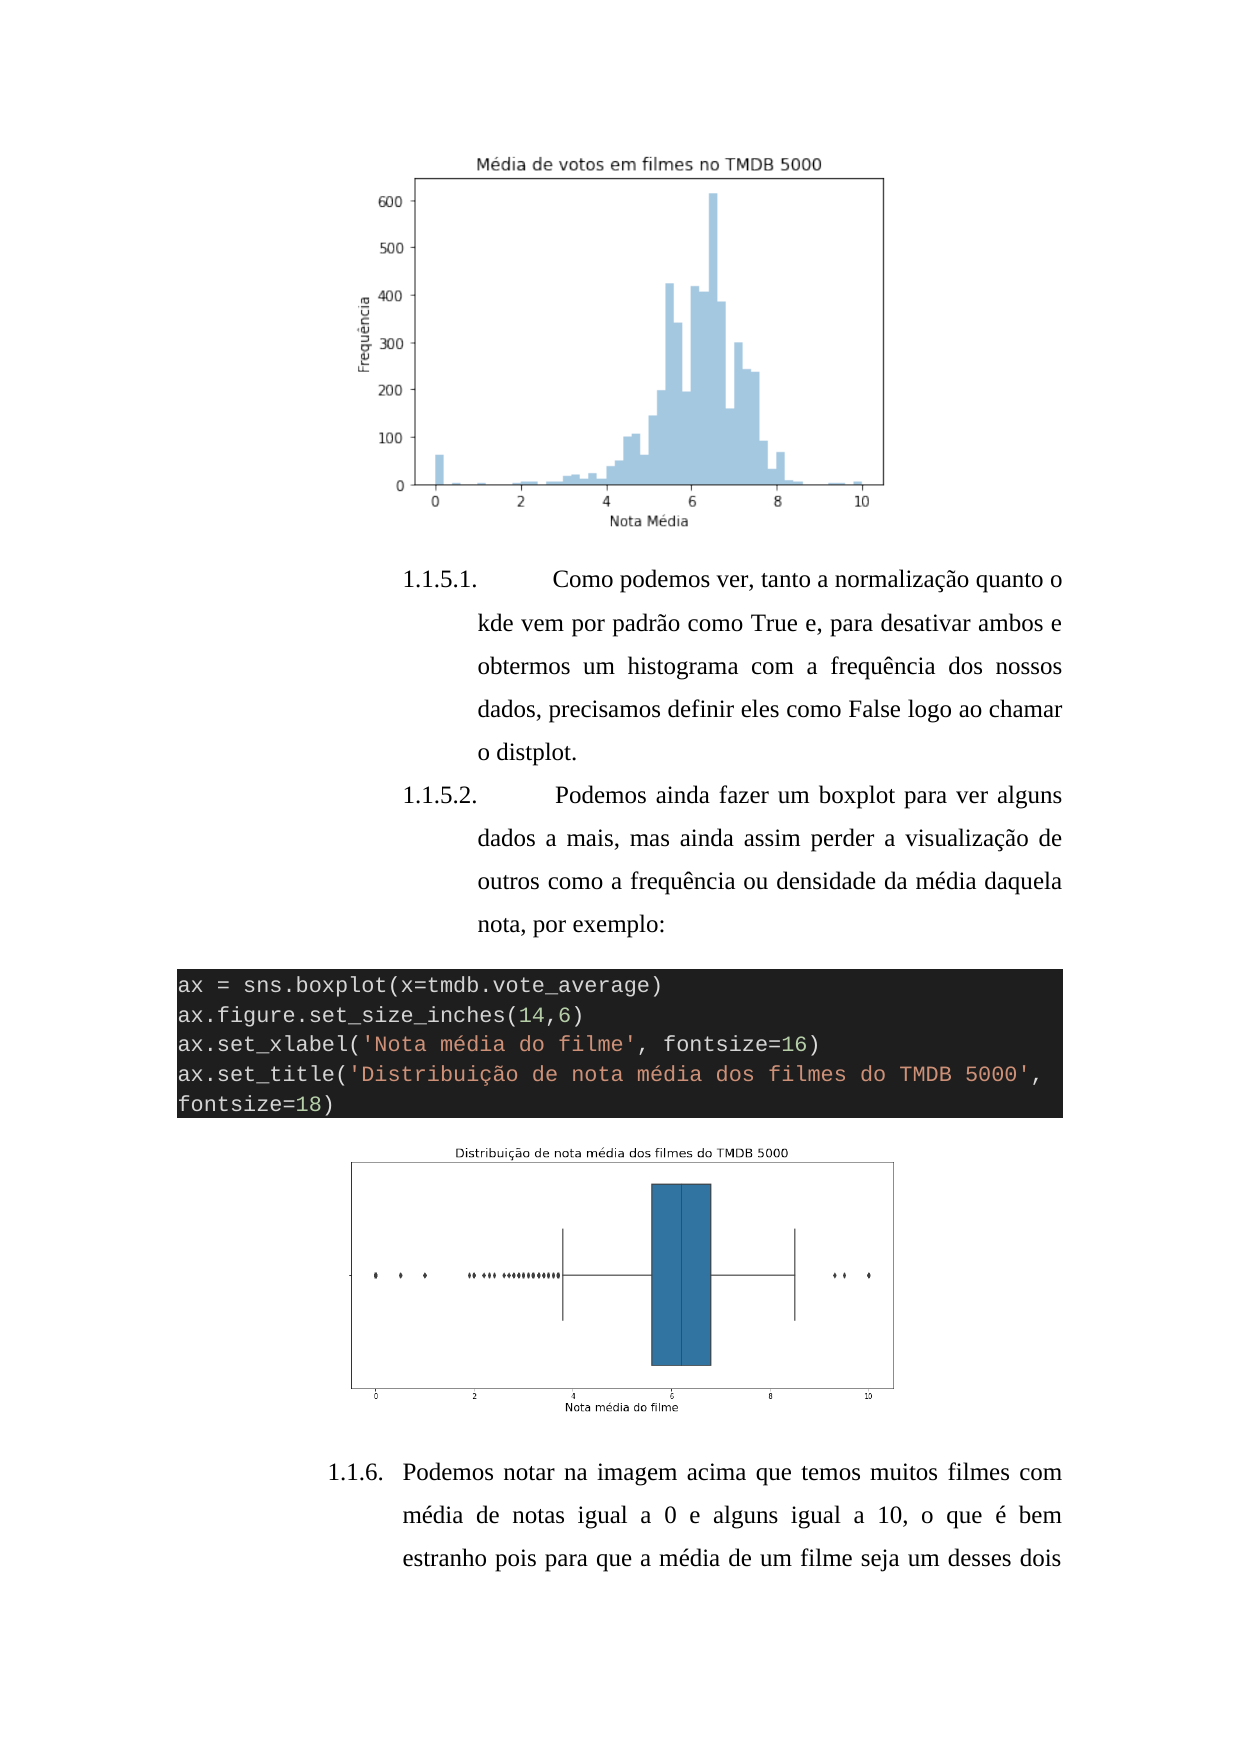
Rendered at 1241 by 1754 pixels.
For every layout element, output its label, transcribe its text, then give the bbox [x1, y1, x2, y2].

text ax.figure.set_size_inches(14,6) [177, 999, 1063, 1029]
text ax.set_xlabel('Nota média do filme', fontsize=16) [177, 1029, 1063, 1058]
list Como podemos ver, tanto a normalização quanto o kde vem por padrão como True e, para desativar ambos e obtermos um histograma com a frequência dos nossos dados, precisamos definir eles como False logo ao chamar o distplot. [402, 564, 1063, 766]
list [327, 1457, 1063, 1572]
picture [343, 1142, 898, 1418]
picture [347, 147, 893, 538]
list Podemos ainda fazer um boxplot para ver alguns dados a mais, mas ainda assim perder a visualização de outros como a frequência ou densidade da média daquela nota, por exemplo: [402, 780, 1063, 938]
text ax = sns.boxplot(x=tmdb.vote_average) [177, 969, 1063, 999]
text ax.set_title('Distribuição de nota média dos filmes do TMDB 5000', fontsize=18) [177, 1058, 1063, 1118]
